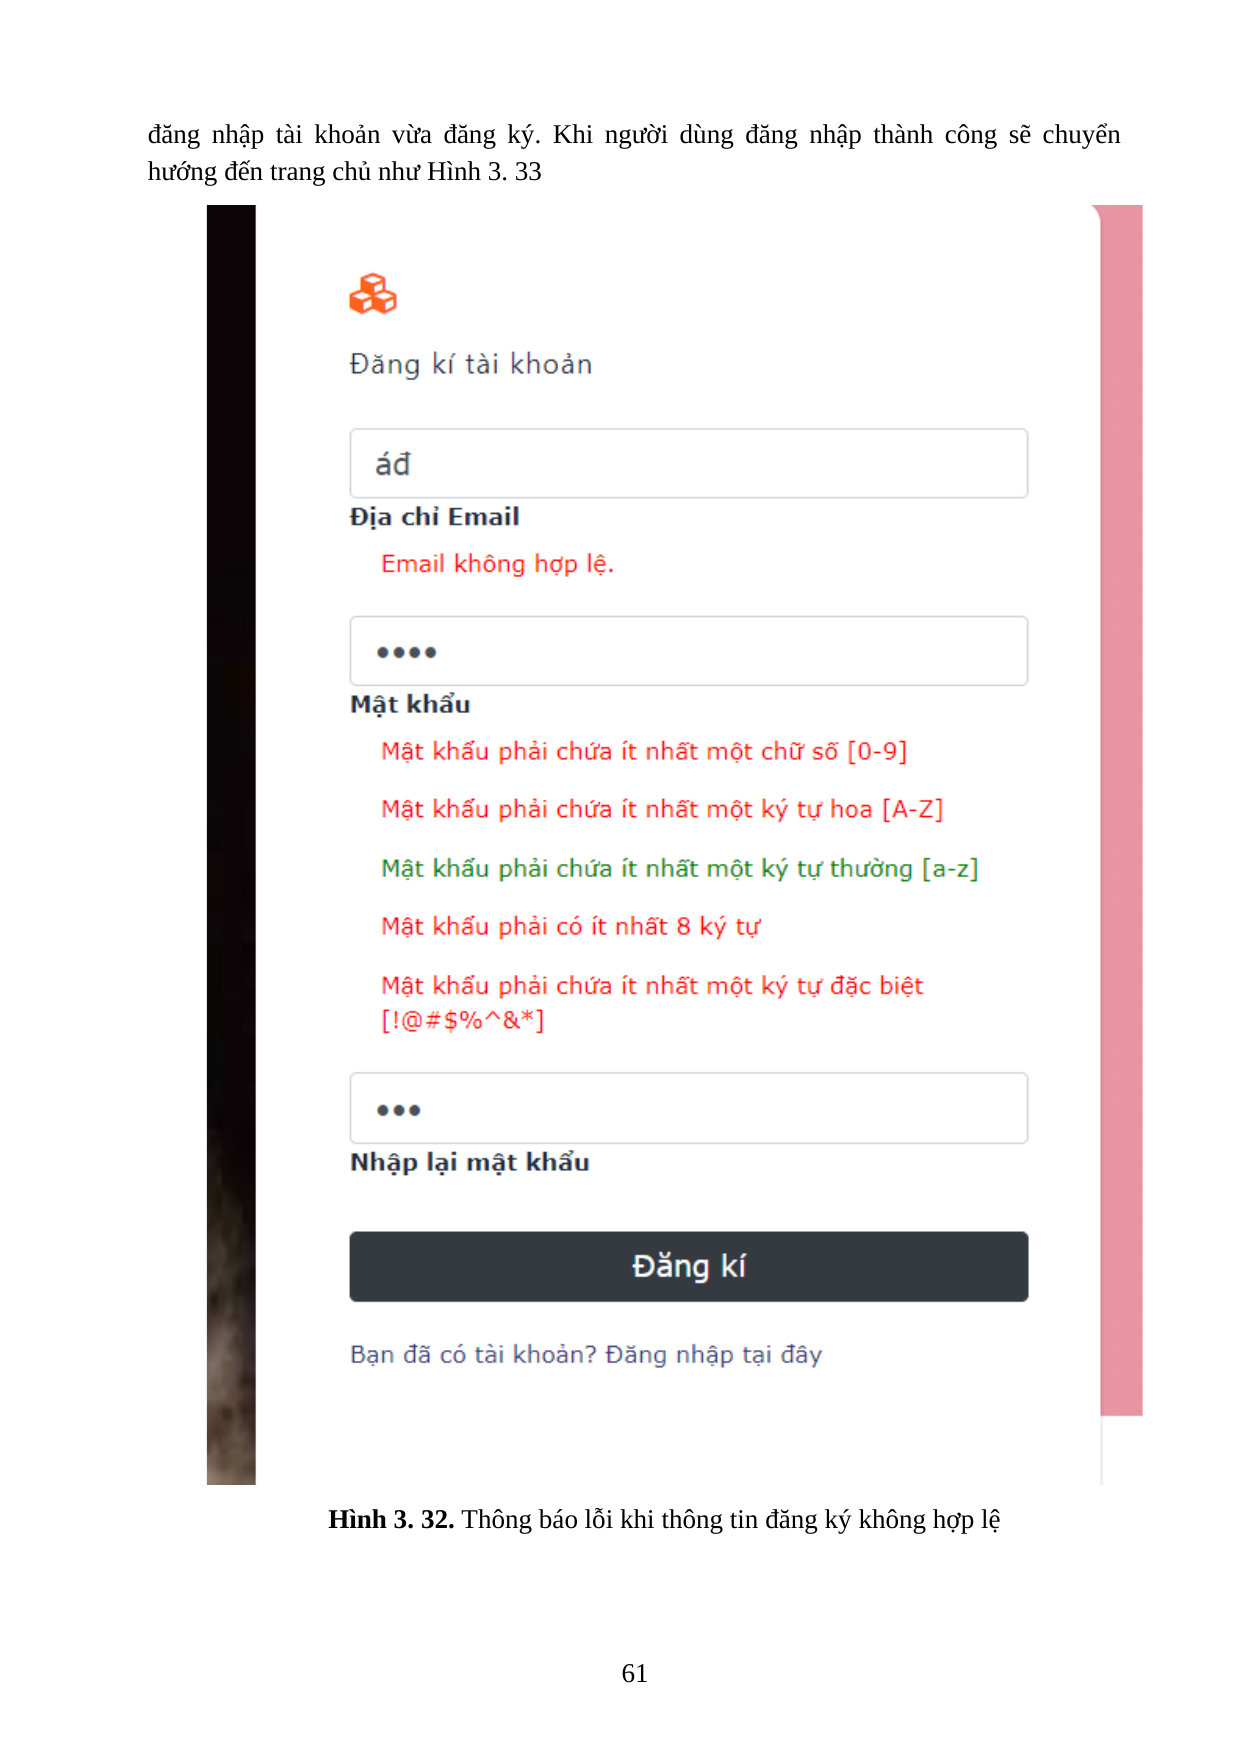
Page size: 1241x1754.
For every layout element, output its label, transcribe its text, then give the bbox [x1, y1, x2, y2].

text Hình 3. 32. Thông báo lỗi khi thông tin đăng ký không hợp lệ [148, 1504, 1122, 1535]
picture [206, 205, 1143, 1485]
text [148, 118, 1122, 187]
